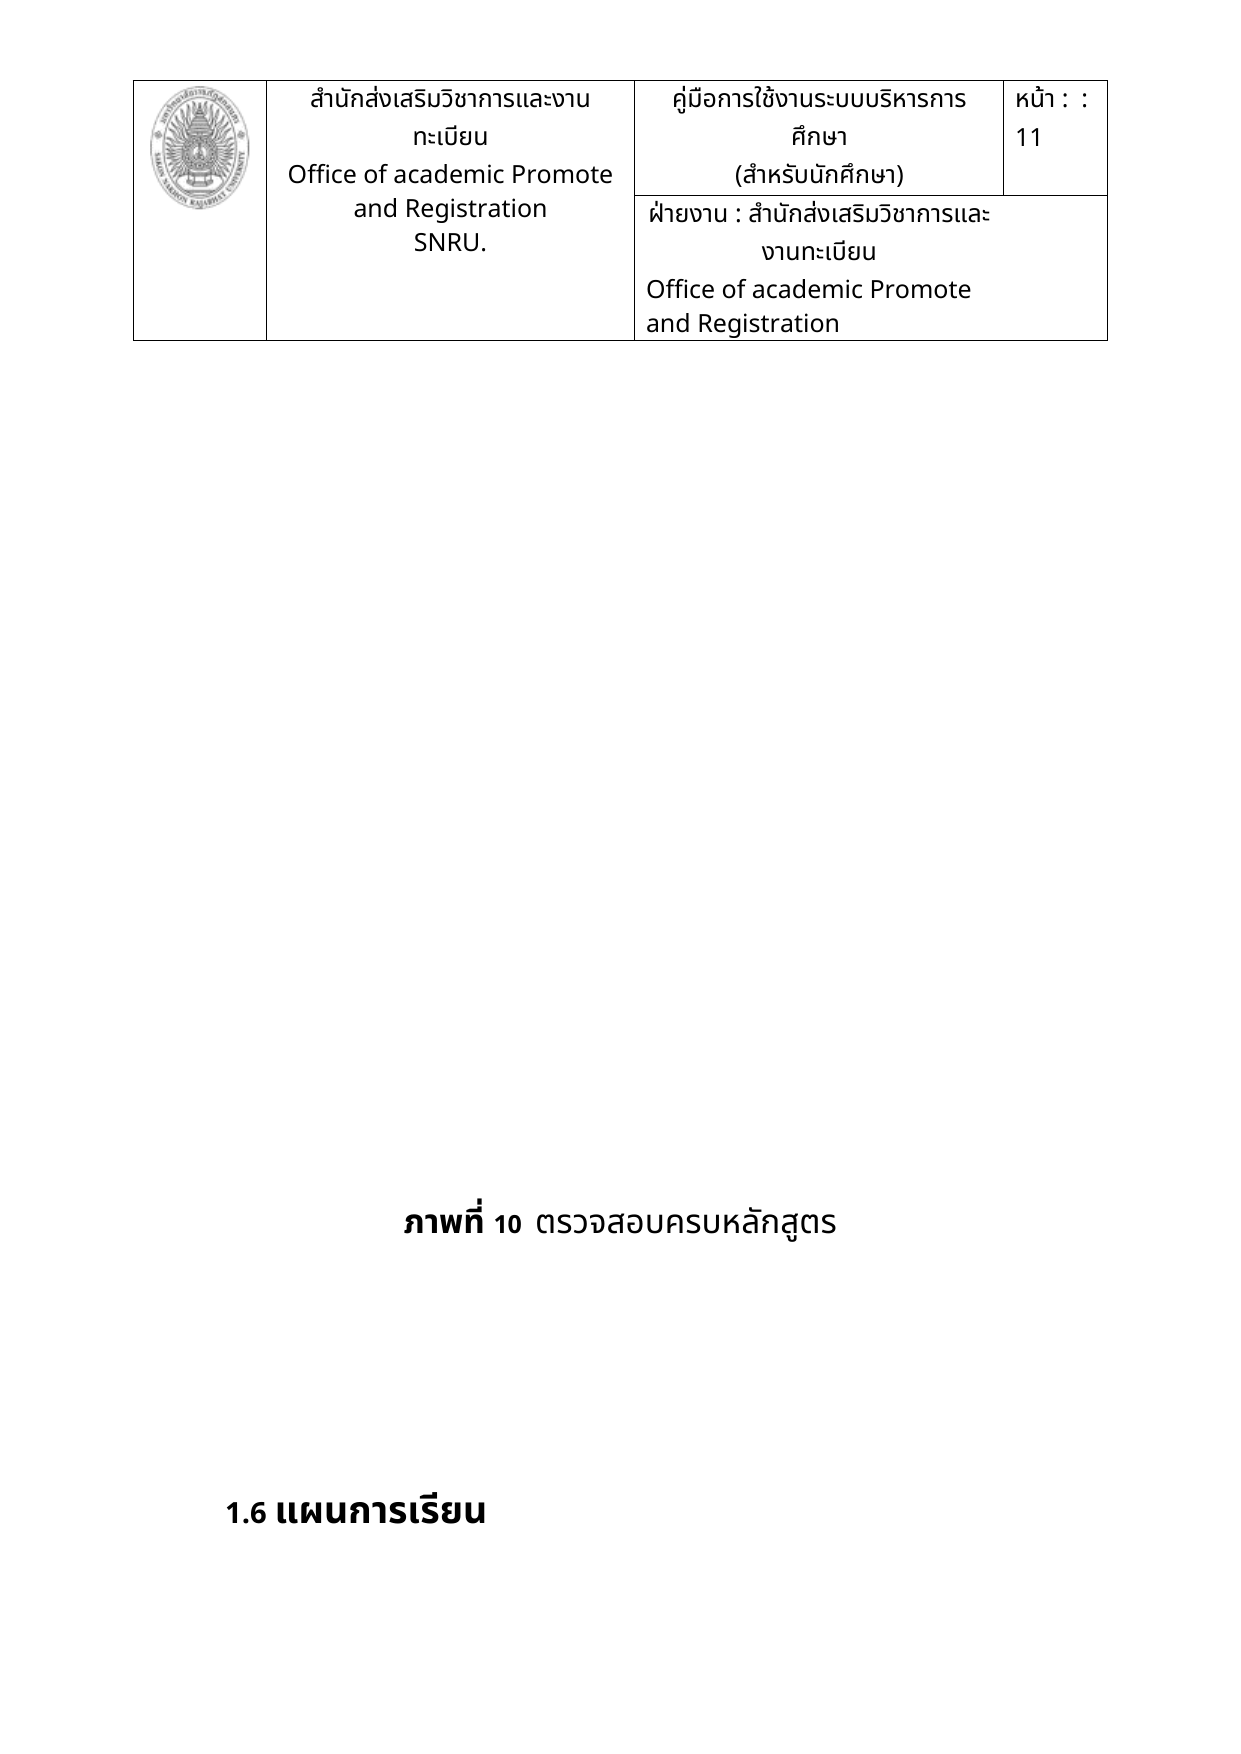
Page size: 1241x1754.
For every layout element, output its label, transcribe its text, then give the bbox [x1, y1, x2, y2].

picture [149, 82, 254, 211]
text ภาพที่ 10 ตรวจสอบครบหลักสูตร [150, 1198, 1090, 1249]
text 1.6 แผนการเรียน [150, 1483, 1090, 1540]
